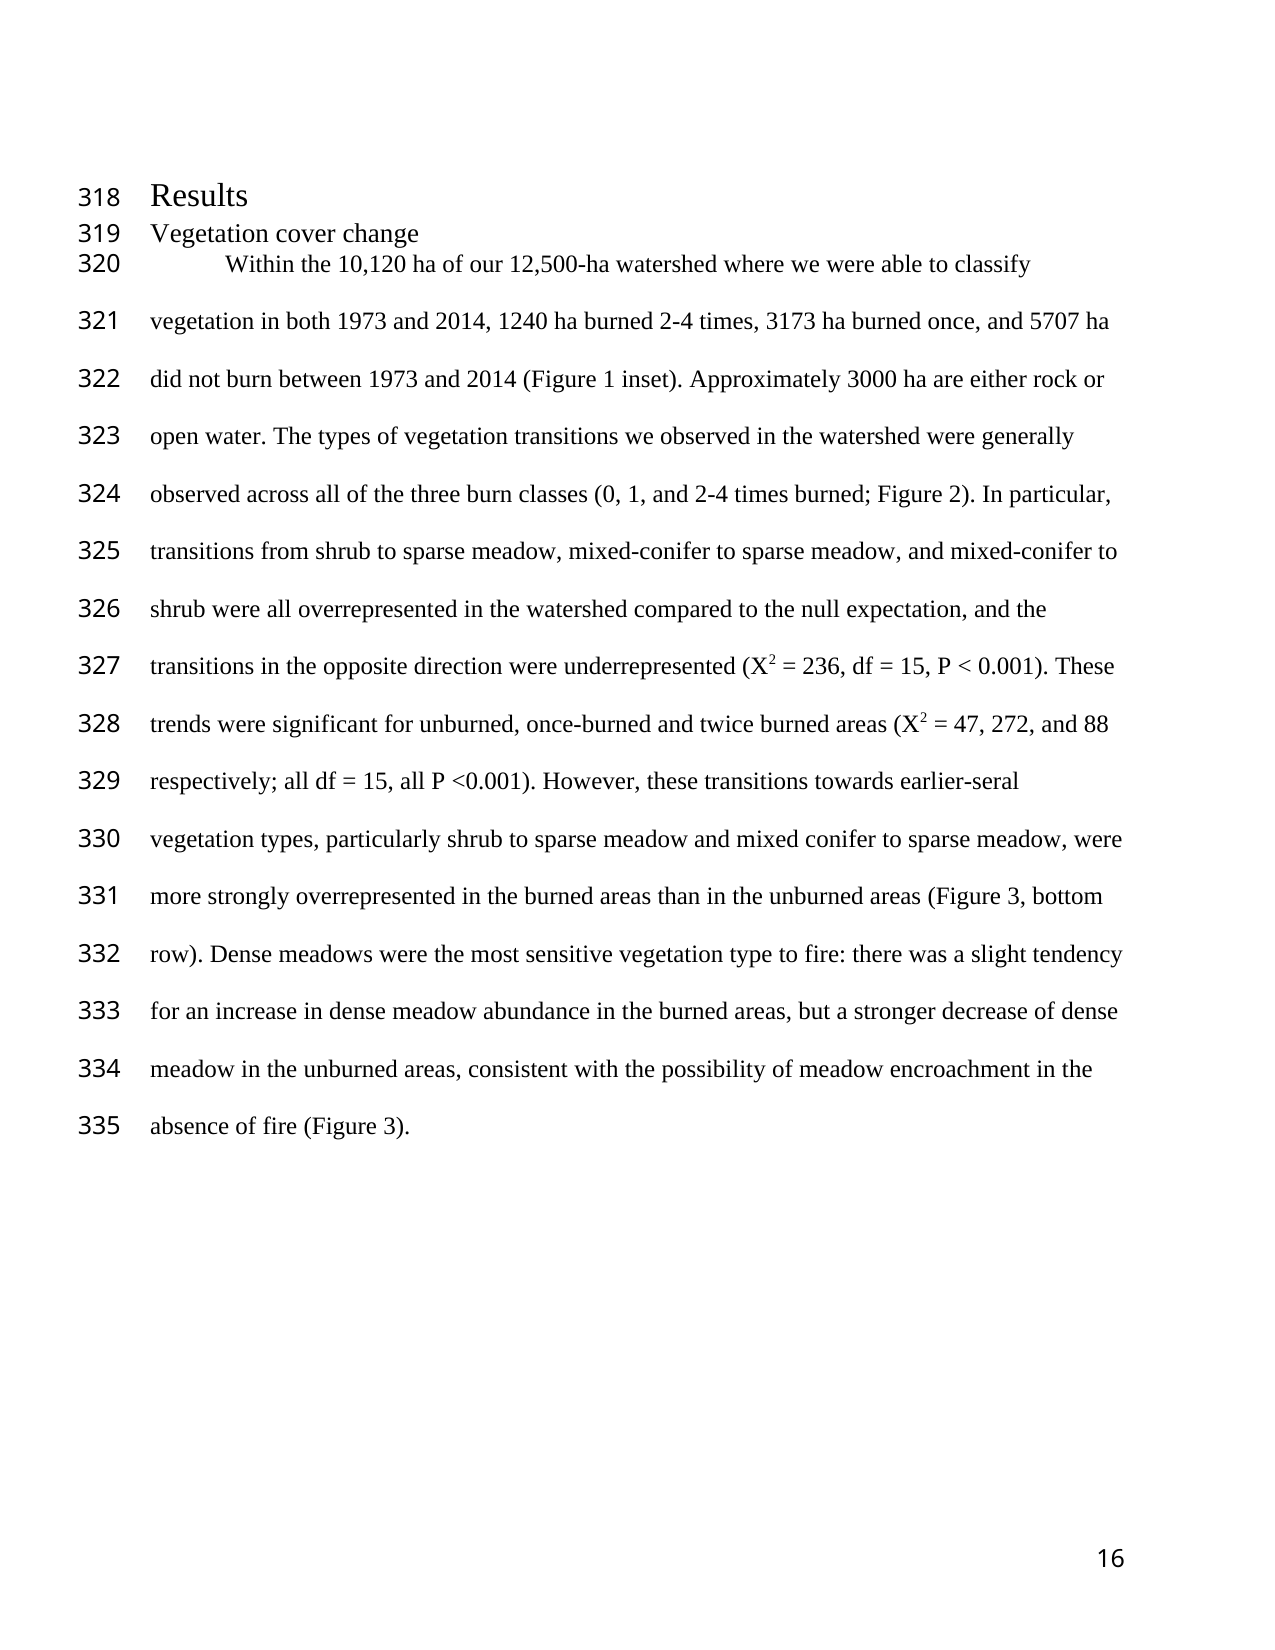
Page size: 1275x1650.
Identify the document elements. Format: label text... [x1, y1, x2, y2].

subtitle Vegetation cover change [150, 217, 1125, 249]
text Within the 10,120 ha of our 12,500-ha watershed where we were able to classify vegetation in both 1973 and 2014, 1240 ha burned 2-4 times, 3173 ha burned once, and 5707 ha did not burn between 1973 and 2014 (Figure 1 inset). Approximately 3000 ha are either rock or open water. The types of vegetation transitions we observed in the watershed were generally observed across all of the three burn classes (0, 1, and 2-4 times burned; Figure 2). In particular, transitions from shrub to sparse meadow, mixed-conifer to sparse meadow, and mixed-conifer to shrub were all overrepresented in the watershed compared to the null expectation, and the transitions in the opposite direction were underrepresented (X2 = 236, df = 15, P < 0.001). These trends were significant for unburned, once-burned and twice burned areas (X2 = 47, 272, and 88 respectively; all df = 15, all P <0.001). However, these transitions towards earlier-seral vegetation types, particularly shrub to sparse meadow and mixed conifer to sparse meadow, were more strongly overrepresented in the burned areas than in the unburned areas (Figure 3, bottom row). Dense meadows were the most sensitive vegetation type to fire: there was a slight tendency for an increase in dense meadow abundance in the burned areas, but a stronger decrease of dense meadow in the unburned areas, consistent with the possibility of meadow encroachment in the absence of fire (Figure 3). [150, 249, 1125, 1140]
subtitle Results [150, 175, 1125, 213]
